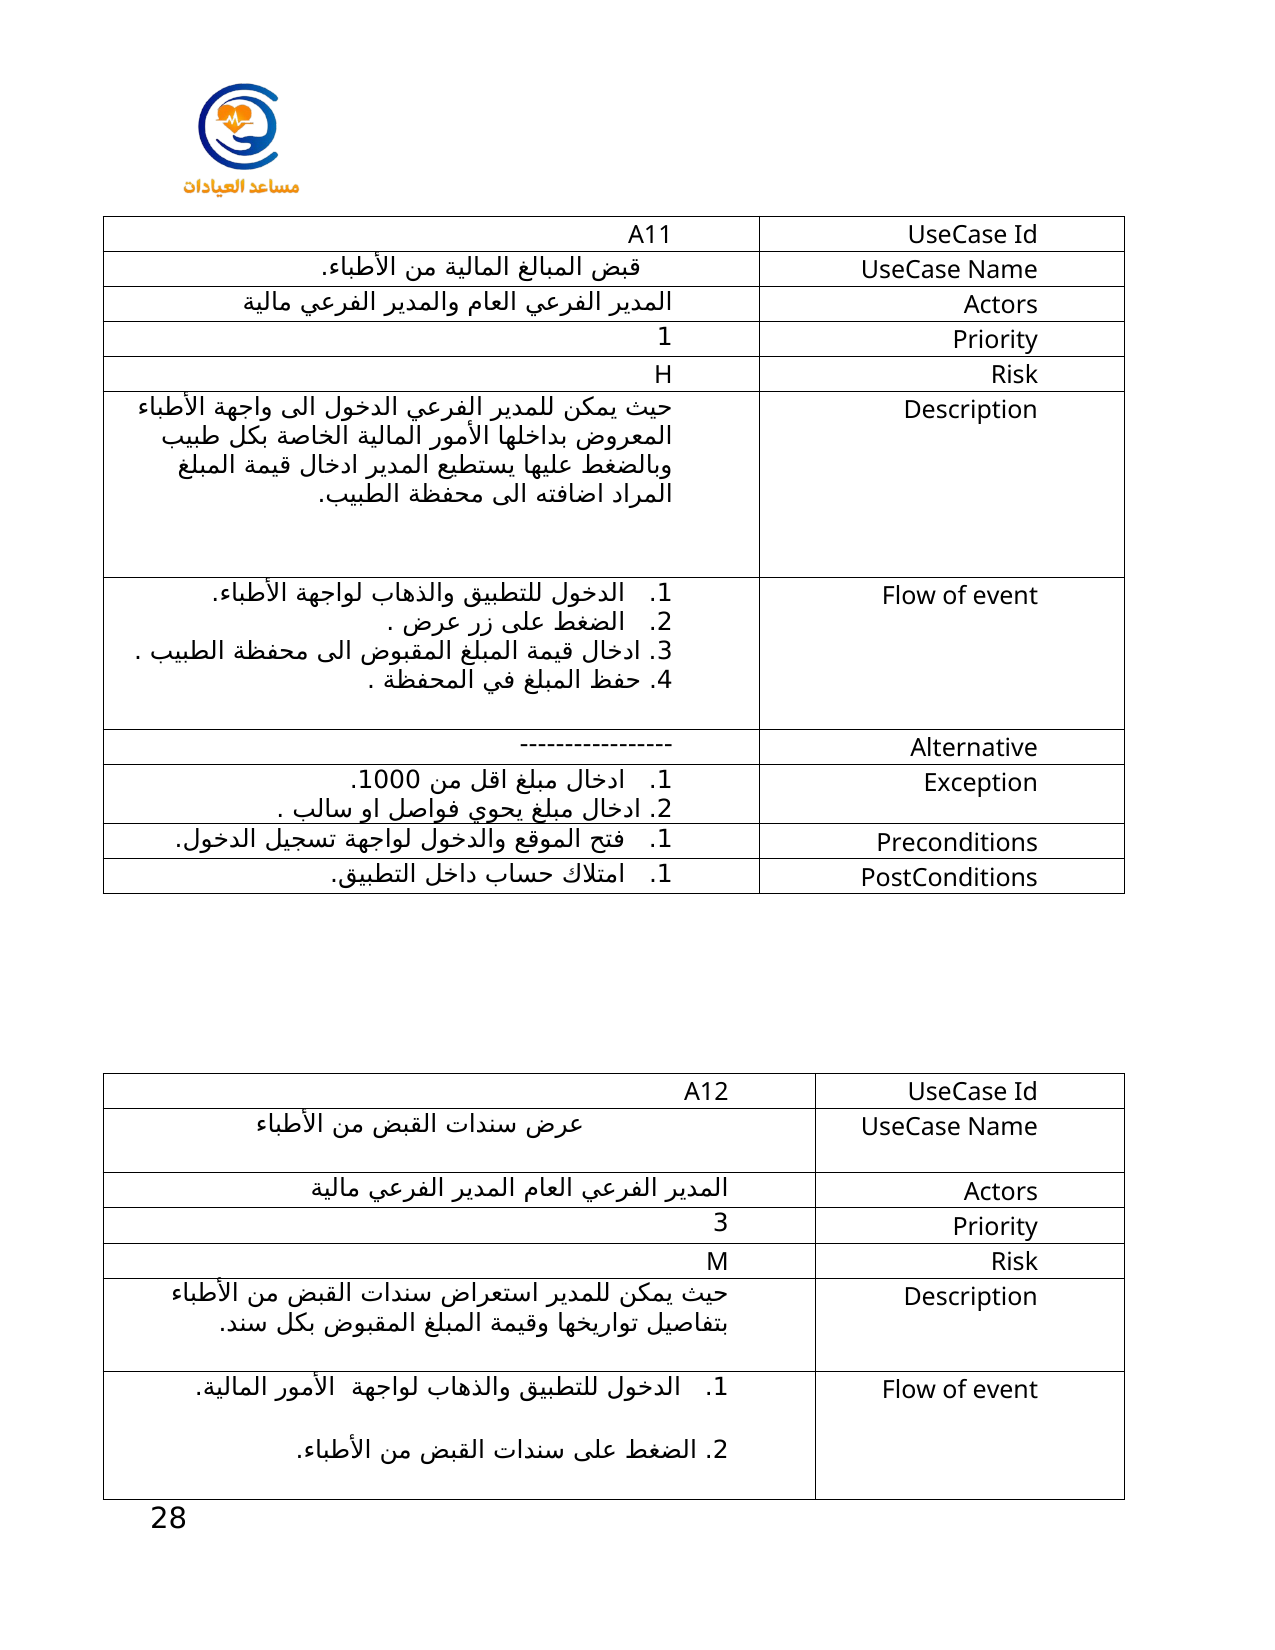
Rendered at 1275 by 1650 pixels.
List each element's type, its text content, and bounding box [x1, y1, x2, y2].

table_cell Flow of event [760, 578, 1124, 729]
table_cell Alternative [760, 730, 1124, 764]
table_cell Priority [816, 1208, 1124, 1242]
table_cell 1. ادخال مبلغ اقل من 1000. 2. ادخال مبلغ يحوي فواصل او سالب . [104, 765, 759, 823]
table_header A12 [104, 1074, 815, 1108]
table_cell ----------------- [104, 730, 759, 764]
table_cell Preconditions [760, 824, 1124, 858]
table_cell 1. الدخول للتطبيق والذهاب لواجهة الأمور المالية. 2. الضغط على سندات القبض من الأطباء. [104, 1372, 815, 1498]
table_cell M [104, 1244, 815, 1277]
table_cell Priority [760, 322, 1124, 356]
table_cell Exception [760, 765, 1124, 823]
table_header UseCase Id [816, 1074, 1124, 1108]
table_header A11 [104, 217, 759, 251]
table_cell Actors [760, 287, 1124, 321]
table_cell 1 [104, 322, 759, 356]
table_cell UseCase Name [816, 1109, 1124, 1172]
picture [149, 75, 345, 216]
table_cell H [104, 357, 759, 391]
table_cell Description [816, 1279, 1124, 1371]
table_cell Description [760, 392, 1124, 577]
table_cell حيث يمكن للمدير استعراض سندات القبض من الأطباء بتفاصيل تواريخها وقيمة المبلغ المقبوض بكل سند. [104, 1279, 815, 1371]
table_cell Flow of event [816, 1372, 1124, 1498]
table_cell المدير الفرعي العام المدير الفرعي مالية [104, 1173, 815, 1207]
table_cell عرض سندات القبض من الأطباء [104, 1109, 815, 1172]
table_cell قبض المبالغ المالية من الأطباء. [104, 252, 759, 286]
table_cell Risk [760, 357, 1124, 391]
table_cell 1. الدخول للتطبيق والذهاب لواجهة الأطباء. 2. الضغط على زر عرض . 3. ادخال قيمة المبلغ المقبوض الى محفظة الطبيب . 4. حفظ المبلغ في المحفظة . [104, 578, 759, 729]
table_cell Risk [816, 1244, 1124, 1277]
table_cell حيث يمكن للمدير الفرعي الدخول الى واجهة الأطباء المعروض بداخلها الأمور المالية الخاصة بكل طبيب وبالضغط عليها يستطيع المدير ادخال قيمة المبلغ المراد اضافته الى محفظة الطبيب. [104, 392, 759, 577]
table_header UseCase Id [760, 217, 1124, 251]
table_cell Actors [816, 1173, 1124, 1207]
table_cell 1. امتلاك حساب داخل التطبيق. [104, 859, 759, 893]
table_cell 1. فتح الموقع والدخول لواجهة تسجيل الدخول. [104, 824, 759, 858]
table_cell PostConditions [760, 859, 1124, 893]
table_cell 3 [104, 1208, 815, 1242]
table_cell المدير الفرعي العام والمدير الفرعي مالية [104, 287, 759, 321]
table_cell UseCase Name [760, 252, 1124, 286]
